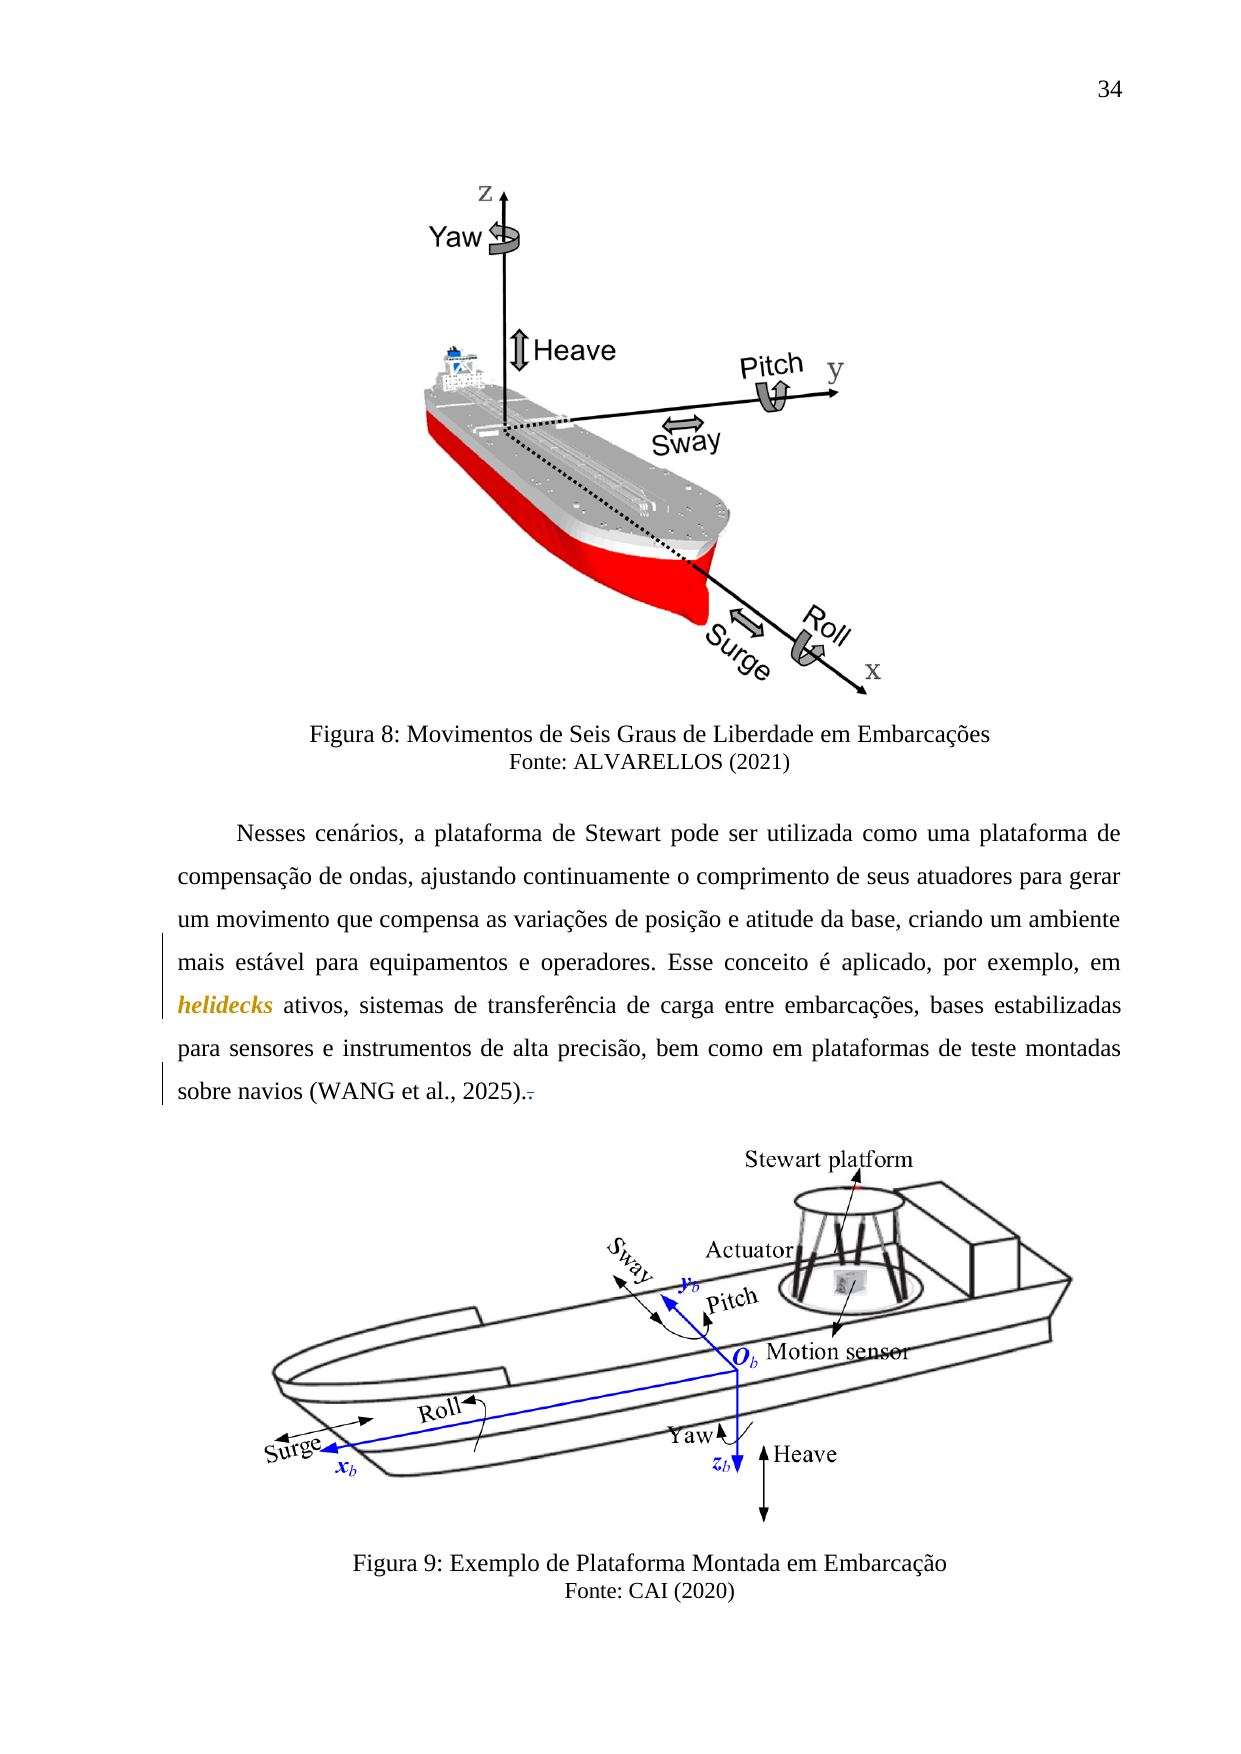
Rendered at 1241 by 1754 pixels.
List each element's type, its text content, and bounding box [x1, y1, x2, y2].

text Nesses cenários, a plataforma de Stewart pode ser utilizada como uma plataforma de compensação de ondas, ajustando continuamente o comprimento de seus atuadores para gerar um movimento que compensa as variações de posição e atitude da base, criando um ambiente mais estável para equipamentos e operadores. Esse conceito é aplicado, por exemplo, em helidecks ativos, sistemas de transferência de carga entre embarcações, bases estabilizadas para sensores e instrumentos de alta precisão, bem como em plataformas de teste montadas sobre navios (WANG et al., 2025). [177, 818, 1122, 1105]
text Fonte: CAI (2020) [177, 1577, 1122, 1603]
picture [236, 1119, 1083, 1534]
text Fonte: ALVARELLOS (2021) [177, 748, 1122, 774]
picture [411, 177, 888, 705]
text Figura 8: Movimentos de Seis Graus de Liberdade em Embarcações [177, 719, 1122, 748]
text Figura 9: Exemplo de Plataforma Montada em Embarcação [177, 1548, 1122, 1577]
